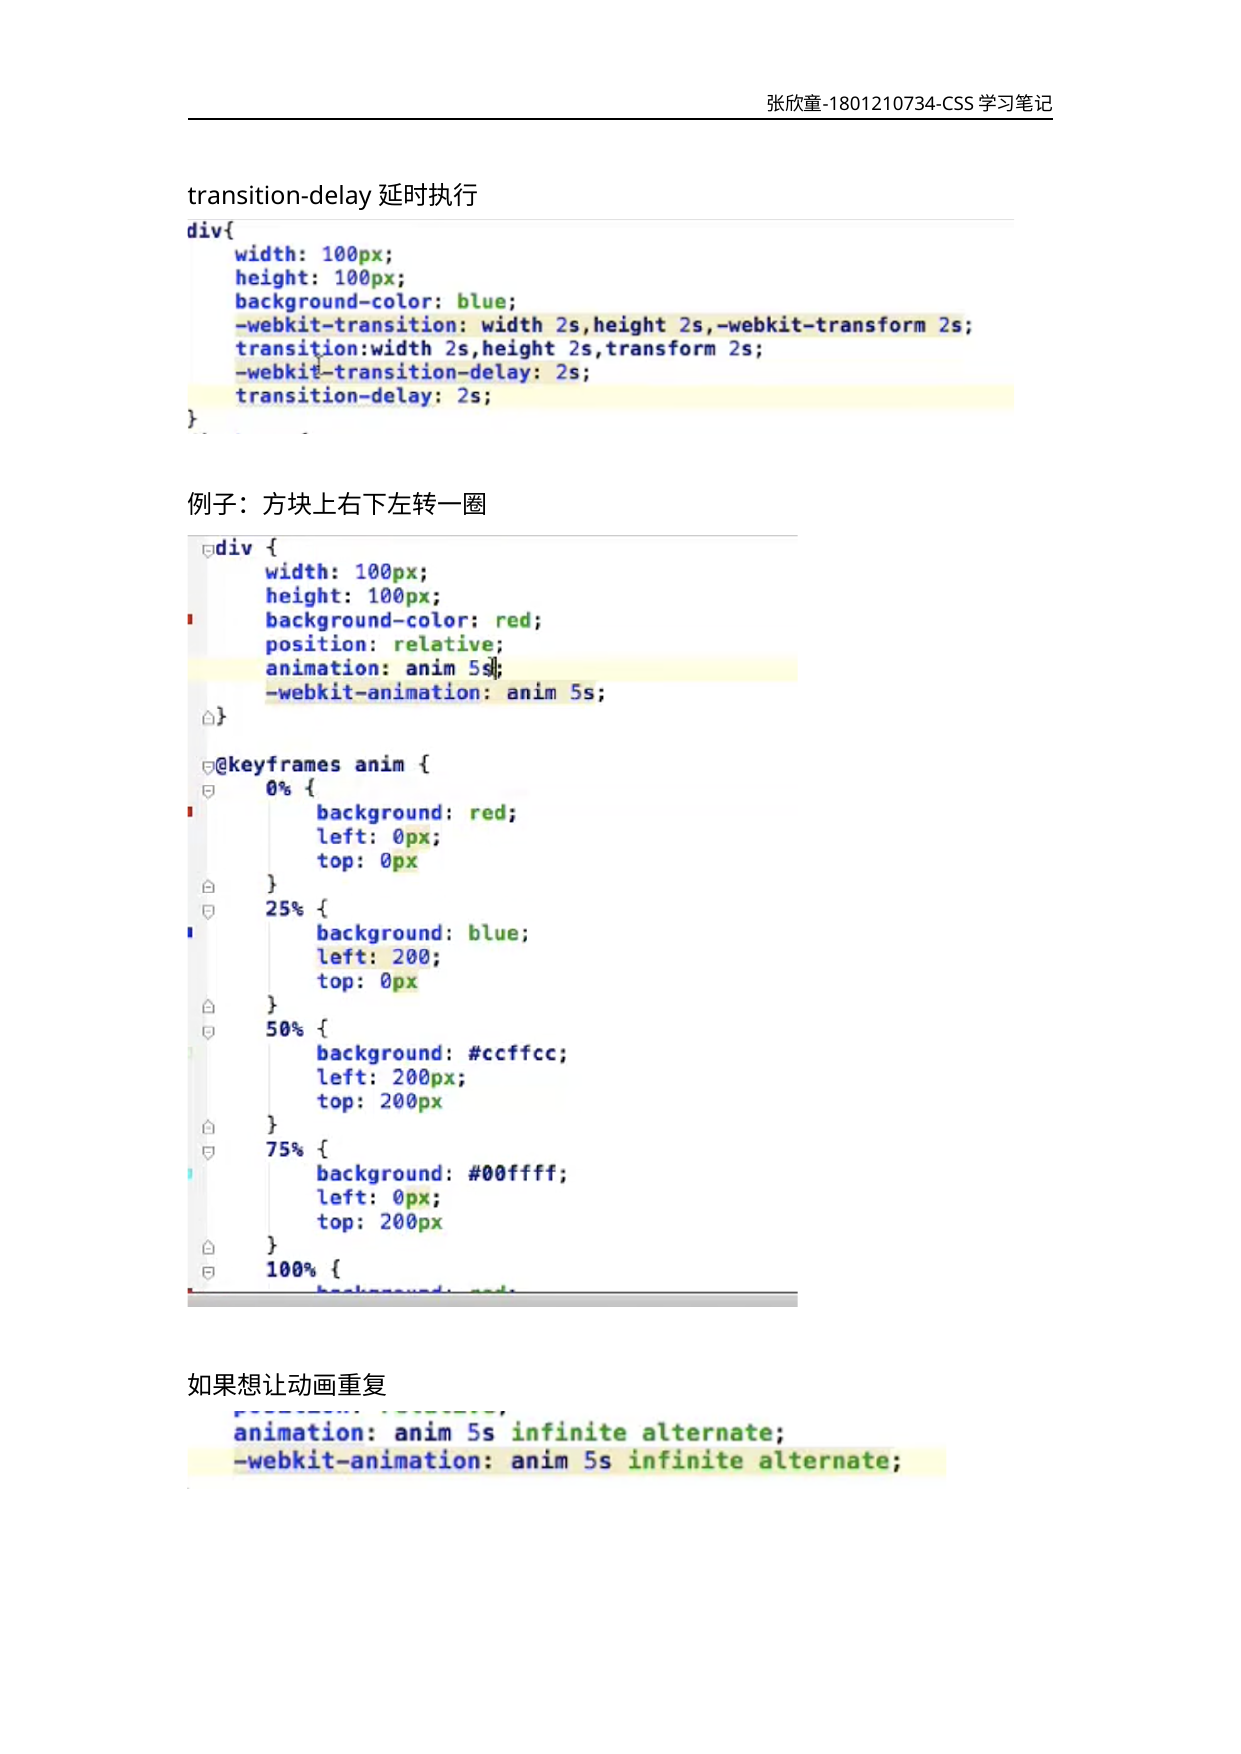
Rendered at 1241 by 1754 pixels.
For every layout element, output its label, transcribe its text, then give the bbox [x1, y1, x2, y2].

text transition-delay 延时执行 [187, 172, 1053, 216]
picture [187, 535, 798, 1307]
picture [187, 1411, 947, 1489]
picture [187, 219, 1015, 434]
text 例子：方块上右下左转一圈 [187, 480, 1053, 524]
text 如果想让动画重复 [187, 1362, 1053, 1406]
